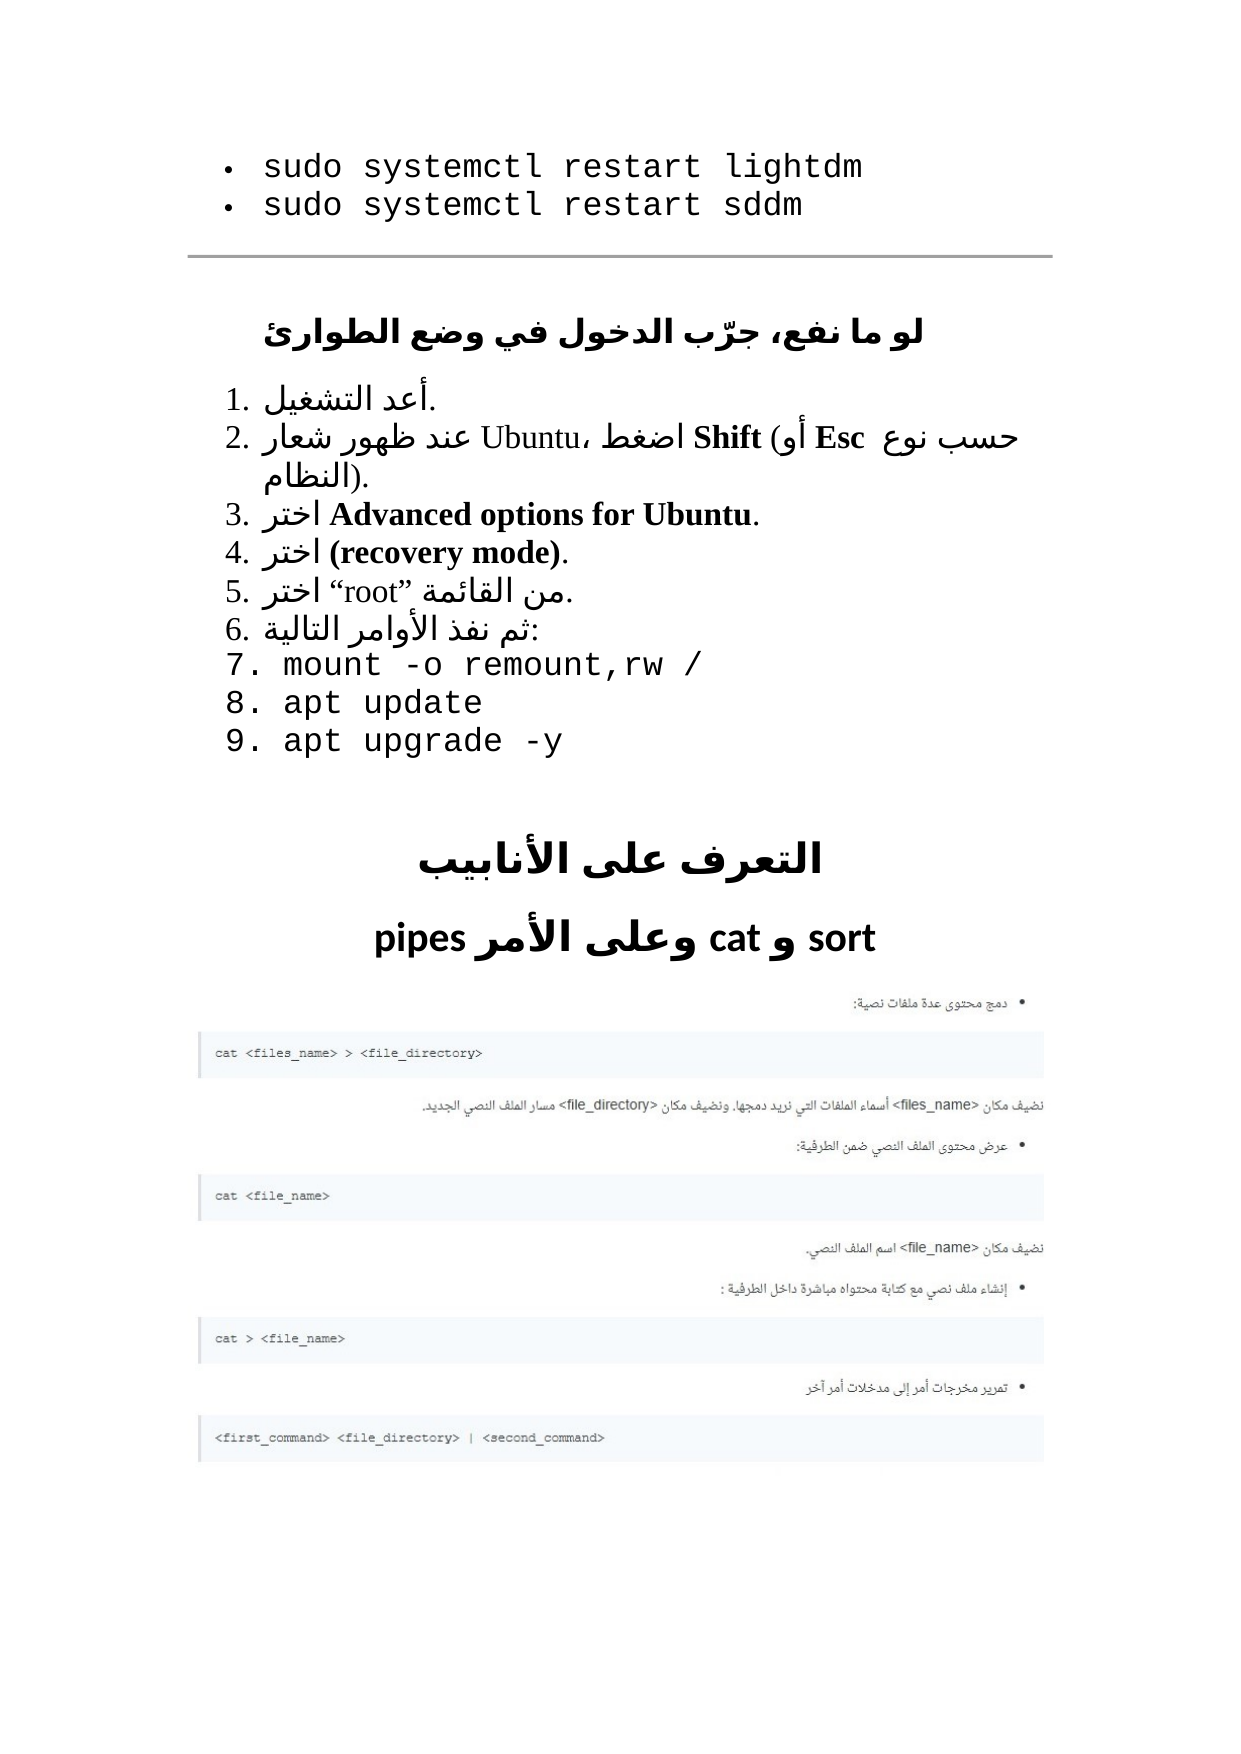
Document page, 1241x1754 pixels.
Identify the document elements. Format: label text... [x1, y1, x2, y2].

list ثم نفذ الأوامر التالية: [225, 609, 1053, 648]
list اختر “root” من القائمة. [225, 571, 1053, 609]
list sudo systemctl restart sddm [225, 188, 1053, 226]
text pipes وعلى الأمر cat و sort [187, 911, 1053, 962]
list أعد التشغيل. [225, 379, 1053, 418]
list mount -o remount,rw / [225, 648, 1053, 686]
picture [187, 983, 1053, 1477]
list اختر (recovery mode). [225, 533, 1053, 571]
list apt upgrade -y [225, 723, 1053, 761]
text لو ما نفع، جرّب الدخول في وضع الطوارئ [262, 312, 1053, 350]
list apt update [225, 686, 1053, 723]
list عند ظهور شعار Ubuntu، اضغط Shift (أو Esc حسب نوع النظام). [225, 418, 1053, 494]
text التعرف على الأنابيب [187, 834, 1053, 882]
list sudo systemctl restart lightdm [225, 150, 1053, 188]
list اختر Advanced options for Ubuntu. [225, 494, 1053, 533]
